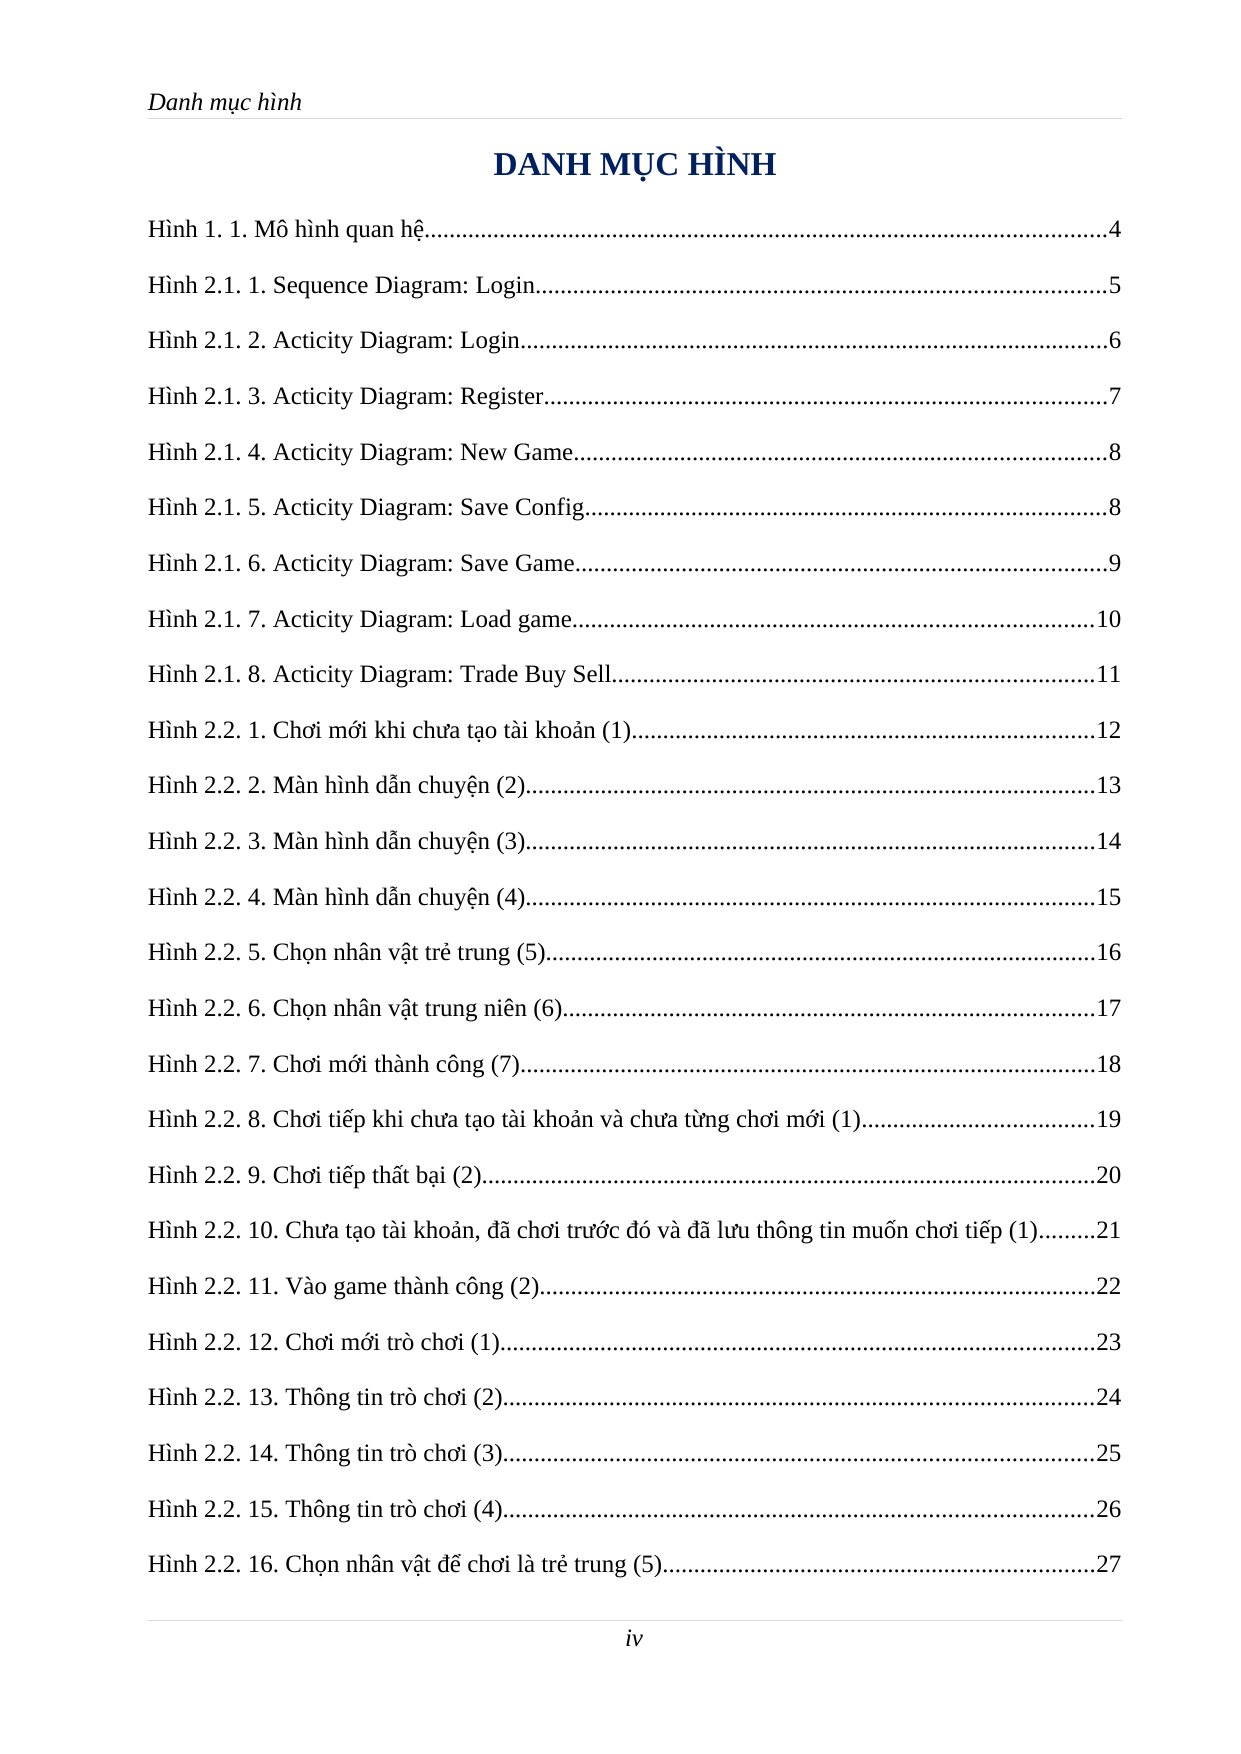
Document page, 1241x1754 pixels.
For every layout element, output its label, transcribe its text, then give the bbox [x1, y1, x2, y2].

text Hình 2.2. 3. Màn hình dẫn chuyện (3) 14 [148, 826, 1122, 855]
text Hình 2.2. 6. Chọn nhân vật trung niên (6) 17 [148, 993, 1122, 1022]
text Hình 2.2. 5. Chọn nhân vật trẻ trung (5) 16 [148, 937, 1122, 966]
text Hình 2.1. 7. Acticity Diagram: Load game 10 [148, 604, 1122, 632]
text Hình 2.2. 7. Chơi mới thành công (7) 18 [148, 1049, 1122, 1077]
text Hình 2.2. 11. Vào game thành công (2) 22 [148, 1271, 1122, 1300]
text Hình 2.2. 16. Chọn nhân vật để chơi là trẻ trung (5) 27 [148, 1549, 1122, 1578]
text Hình 2.2. 4. Màn hình dẫn chuyện (4) 15 [148, 882, 1122, 911]
text Hình 1. 1. Mô hình quan hệ 4 [148, 214, 1122, 243]
text Hình 2.1. 6. Acticity Diagram: Save Game 9 [148, 548, 1122, 577]
text Hình 2.2. 2. Màn hình dẫn chuyện (2) 13 [148, 771, 1122, 799]
text Hình 2.1. 1. Sequence Diagram: Login 5 [148, 270, 1122, 299]
text Hình 2.2. 8. Chơi tiếp khi chưa tạo tài khoản và chưa từng chơi mới (1) 19 [148, 1104, 1122, 1133]
text Hình 2.2. 13. Thông tin trò chơi (2) 24 [148, 1382, 1122, 1411]
text Hình 2.1. 8. Acticity Diagram: Trade Buy Sell 11 [148, 659, 1122, 688]
text Hình 2.2. 15. Thông tin trò chơi (4) 26 [148, 1494, 1122, 1522]
text Hình 2.2. 9. Chơi tiếp thất bại (2) 20 [148, 1160, 1122, 1189]
text Hình 2.1. 4. Acticity Diagram: New Game 8 [148, 437, 1122, 466]
text Hình 2.2. 10. Chưa tạo tài khoản, đã chơi trước đó và đã lưu thông tin muốn chơi tiếp (1) 21 [148, 1216, 1122, 1244]
text Hình 2.1. 5. Acticity Diagram: Save Config 8 [148, 492, 1122, 521]
text Hình 2.1. 3. Acticity Diagram: Register 7 [148, 381, 1122, 410]
text Hình 2.2. 1. Chơi mới khi chưa tạo tài khoản (1) 12 [148, 715, 1122, 744]
text DANH MỤC HÌNH [148, 144, 1122, 183]
text Hình 2.1. 2. Acticity Diagram: Login 6 [148, 326, 1122, 354]
text Hình 2.2. 14. Thông tin trò chơi (3) 25 [148, 1438, 1122, 1467]
text Hình 2.2. 12. Chơi mới trò chơi (1) 23 [148, 1327, 1122, 1356]
